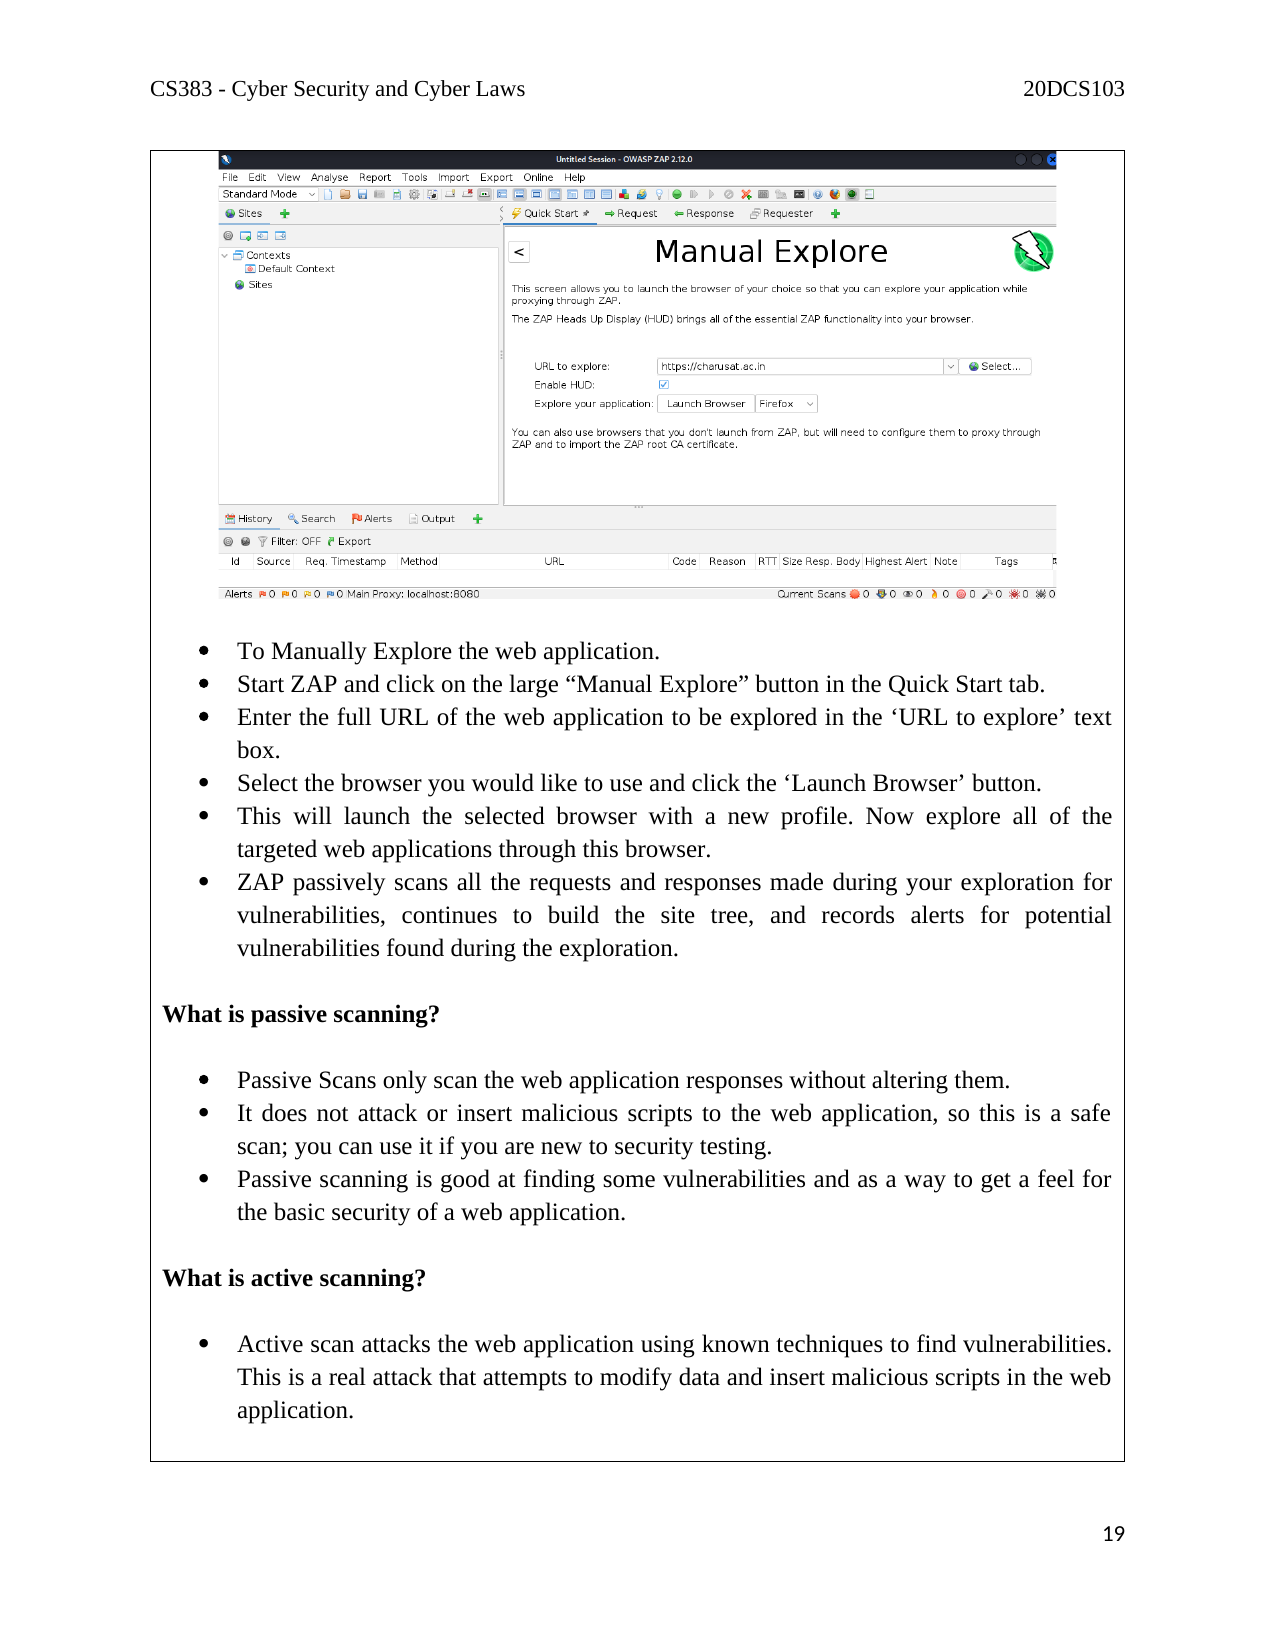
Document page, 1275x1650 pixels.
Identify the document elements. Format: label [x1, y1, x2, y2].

table_cell [151, 151, 1124, 1461]
picture [218, 151, 1057, 599]
